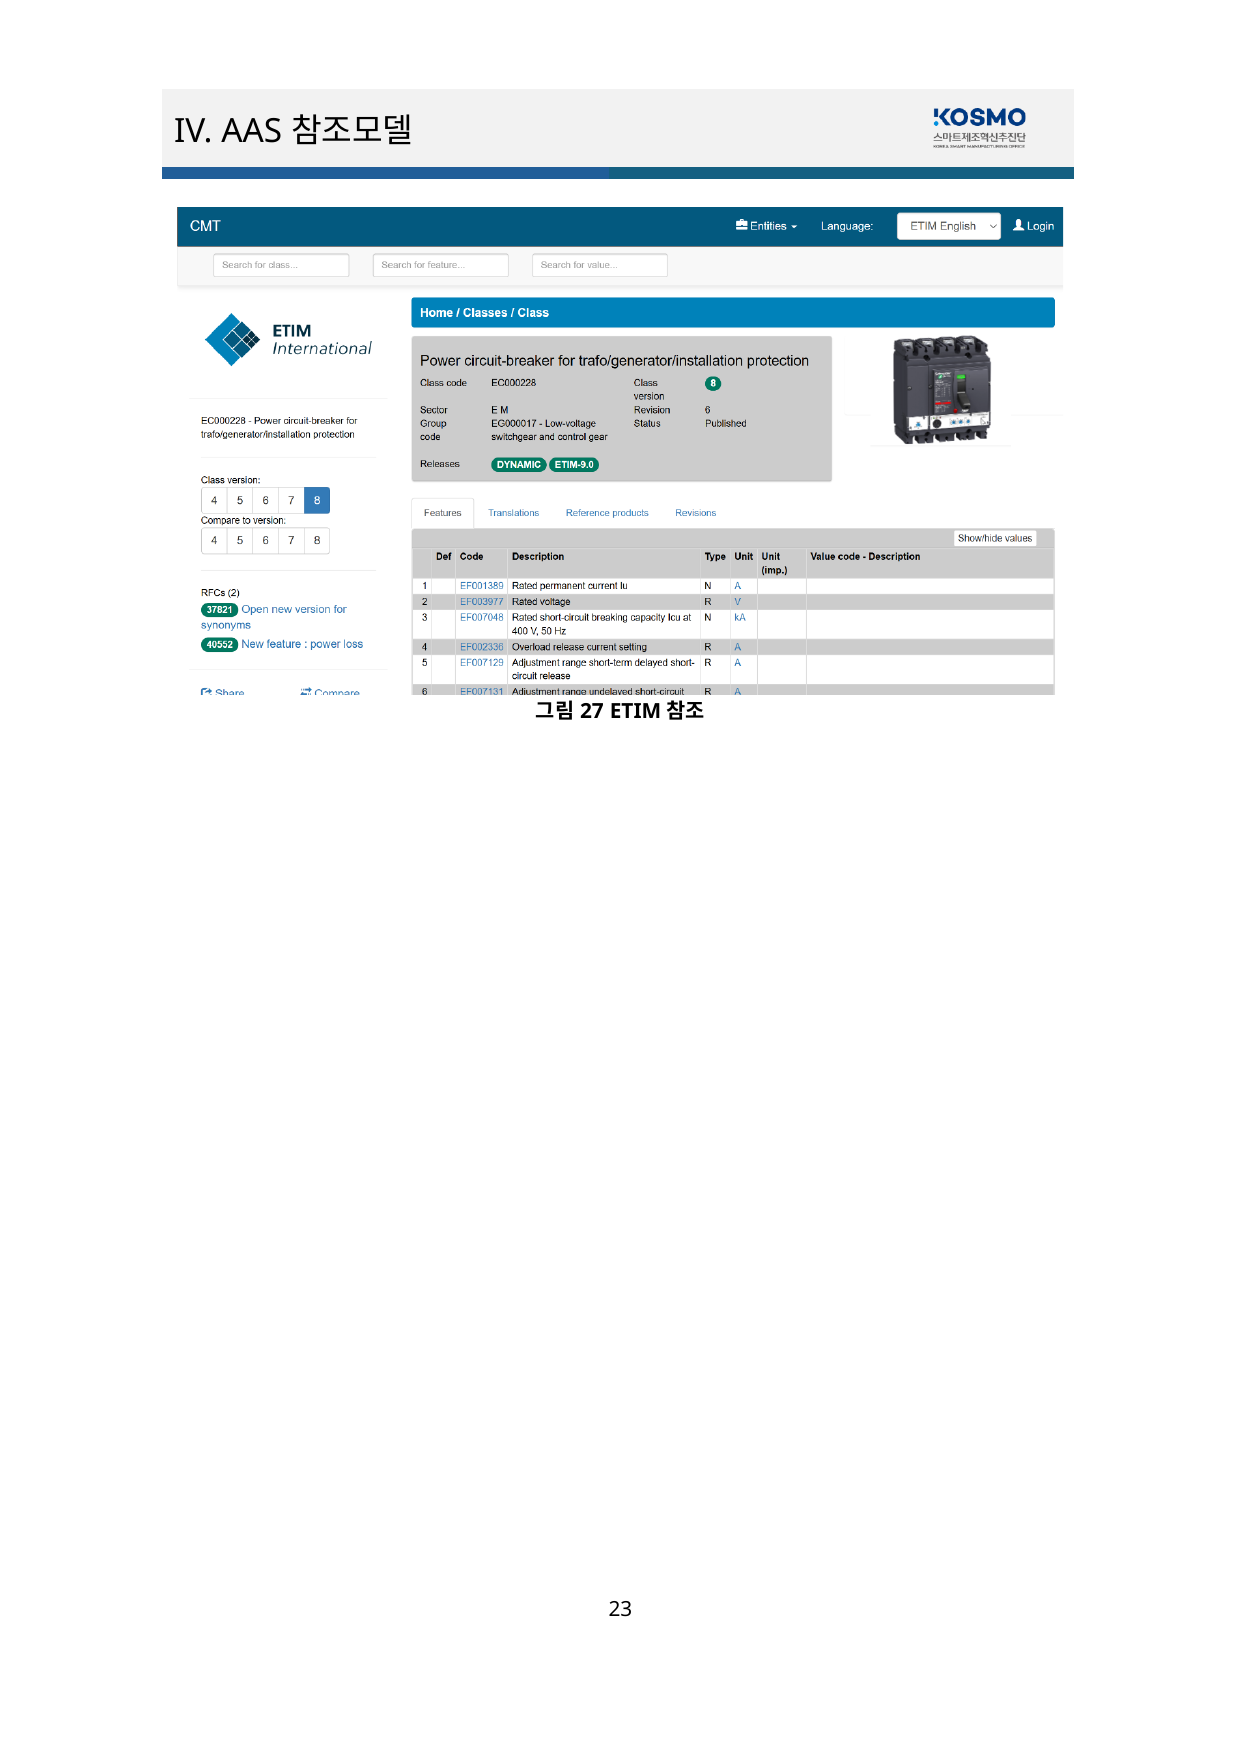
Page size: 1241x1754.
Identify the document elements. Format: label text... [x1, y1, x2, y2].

picture [177, 247, 1064, 695]
picture [897, 213, 1001, 239]
picture [737, 220, 747, 229]
picture [774, 224, 785, 229]
picture [1014, 220, 1023, 230]
picture [933, 108, 1026, 148]
